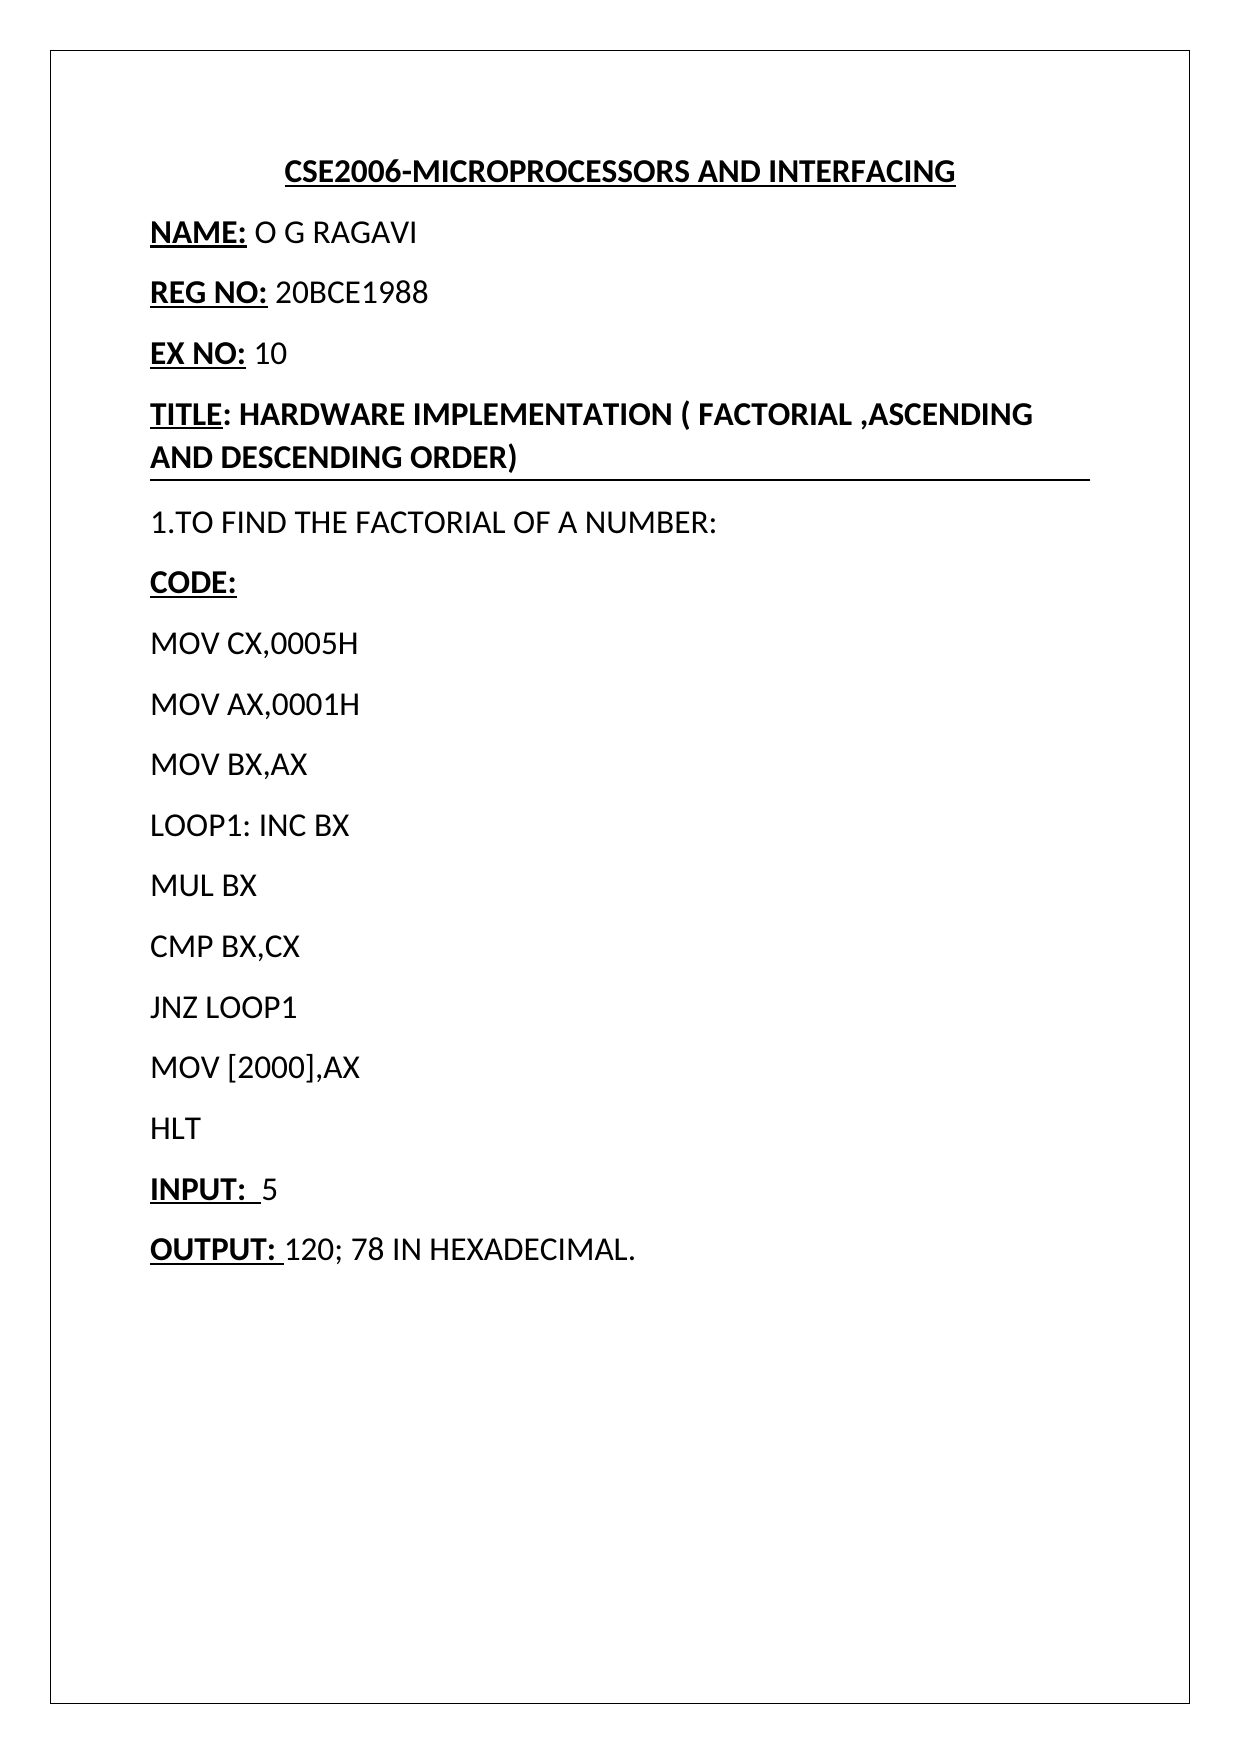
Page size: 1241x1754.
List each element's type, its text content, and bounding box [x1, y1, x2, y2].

text NAME: O G RAGAVI [150, 211, 1090, 251]
text MOV BX,AX [150, 743, 1090, 784]
text MOV CX,0005H [150, 622, 1090, 663]
text MUL BX [150, 864, 1090, 905]
text JNZ LOOP1 [150, 986, 1090, 1026]
text TITLE: HARDWARE IMPLEMENTATION ( FACTORIAL ,ASCENDING AND DESCENDING ORDER) [150, 392, 1090, 479]
text 1.TO FIND THE FACTORIAL OF A NUMBER: [150, 501, 1090, 541]
text EX NO: 10 [150, 332, 1090, 373]
text CSE2006-MICROPROCESSORS AND INTERFACING [150, 150, 1090, 191]
text REG NO: 20BCE1988 [150, 271, 1090, 312]
text HLT [150, 1107, 1090, 1148]
text INPUT: 5 [150, 1168, 1090, 1208]
text MOV AX,0001H [150, 683, 1090, 723]
text MOV [2000],AX [150, 1046, 1090, 1087]
text LOOP1: INC BX [150, 804, 1090, 844]
text CODE: [150, 561, 1090, 602]
text OUTPUT: 120; 78 IN HEXADECIMAL. [150, 1228, 1090, 1269]
text CMP BX,CX [150, 925, 1090, 966]
